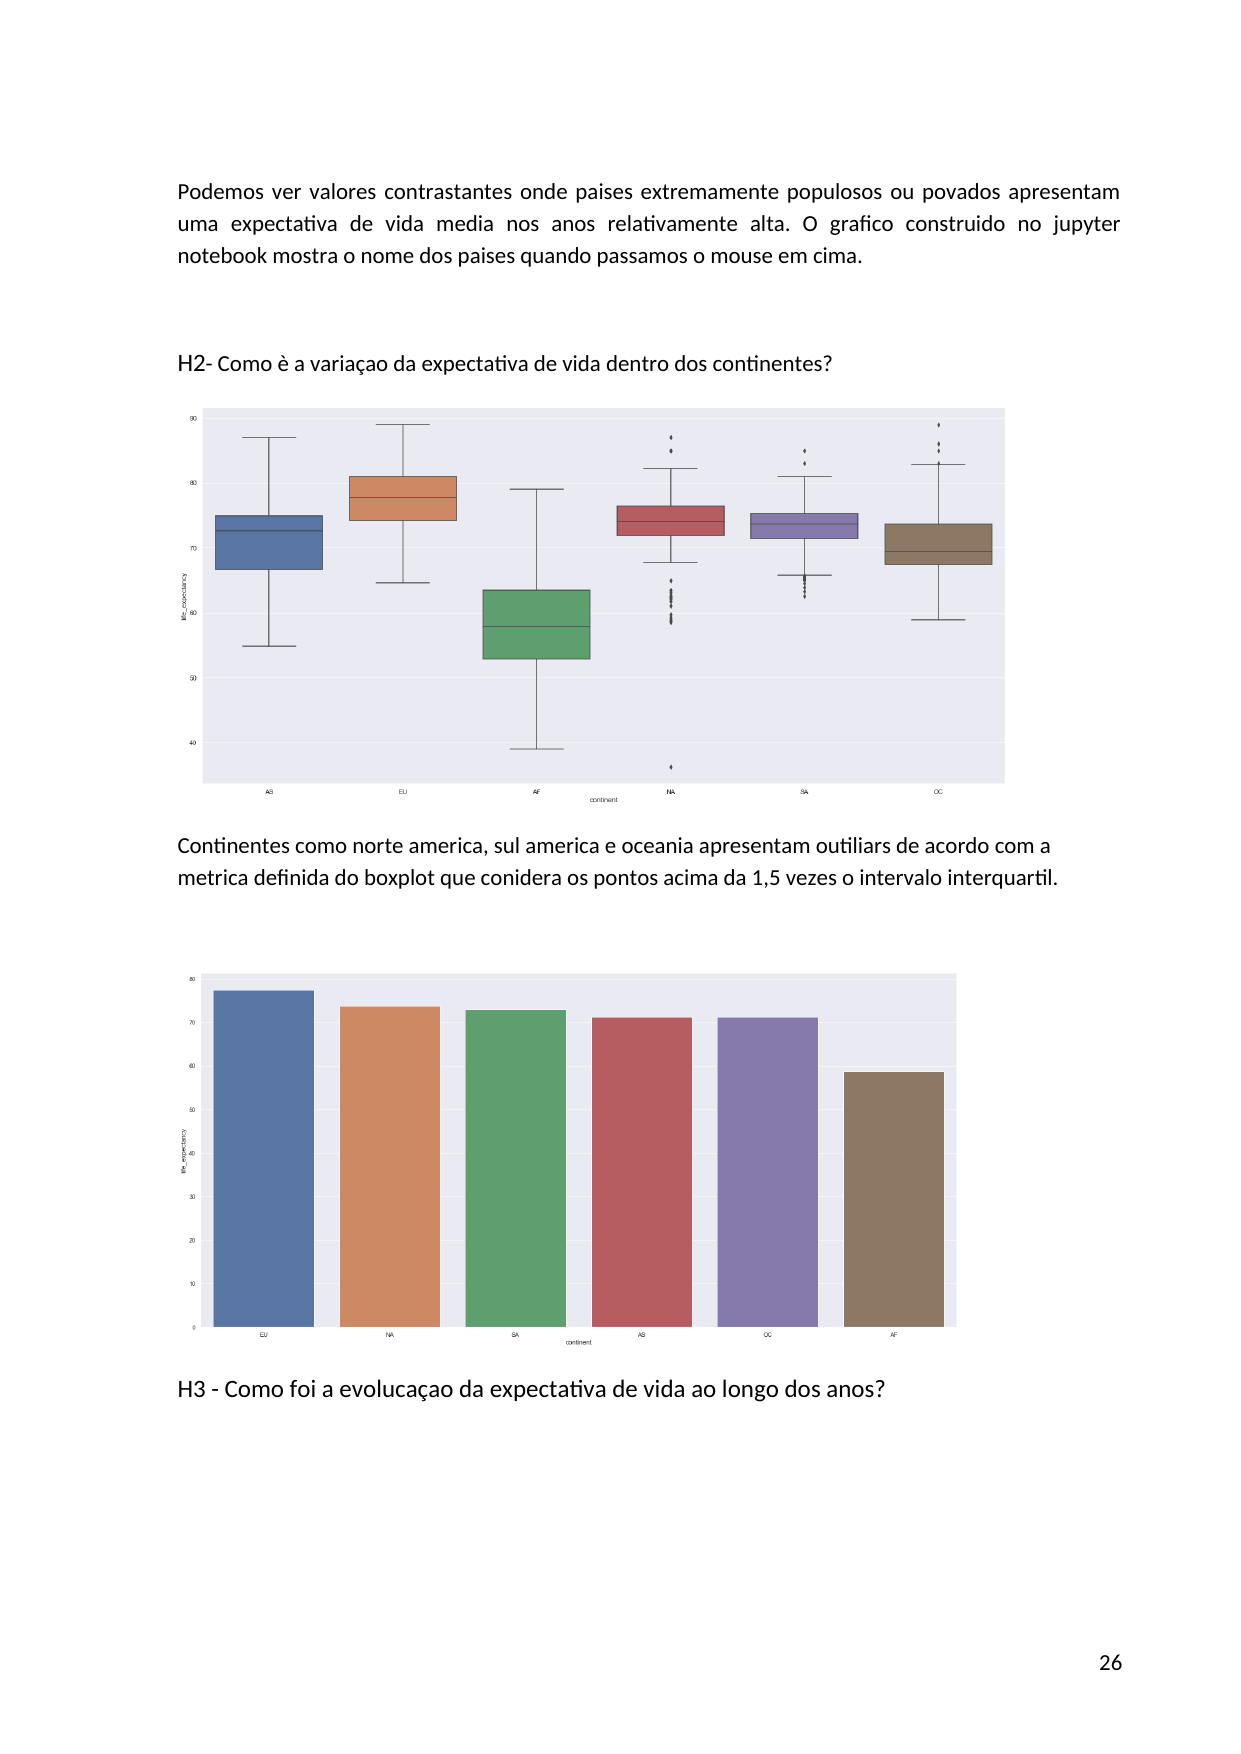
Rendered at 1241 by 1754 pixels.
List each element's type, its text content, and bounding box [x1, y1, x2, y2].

picture [177, 969, 960, 1349]
text Podemos ver valores contrastantes onde paises extremamente populosos ou povados apresentam uma expectativa de vida media nos anos relativamente alta. O grafico construido no jupyter notebook mostra o nome dos paises quando passamos o mouse em cima. [177, 177, 1122, 269]
text H2- Como è a variaçao da expectativa de vida dentro dos continentes? [177, 348, 1122, 378]
text Continentes como norte america, sul america e oceania apresentam outiliars de acordo com a metrica definida do boxplot que conidera os pontos acima da 1,5 vezes o intervalo interquartil. [177, 831, 1122, 891]
picture [177, 403, 1009, 807]
text H3 - Como foi a evolucaçao da expectativa de vida ao longo dos anos? [177, 1373, 1122, 1404]
